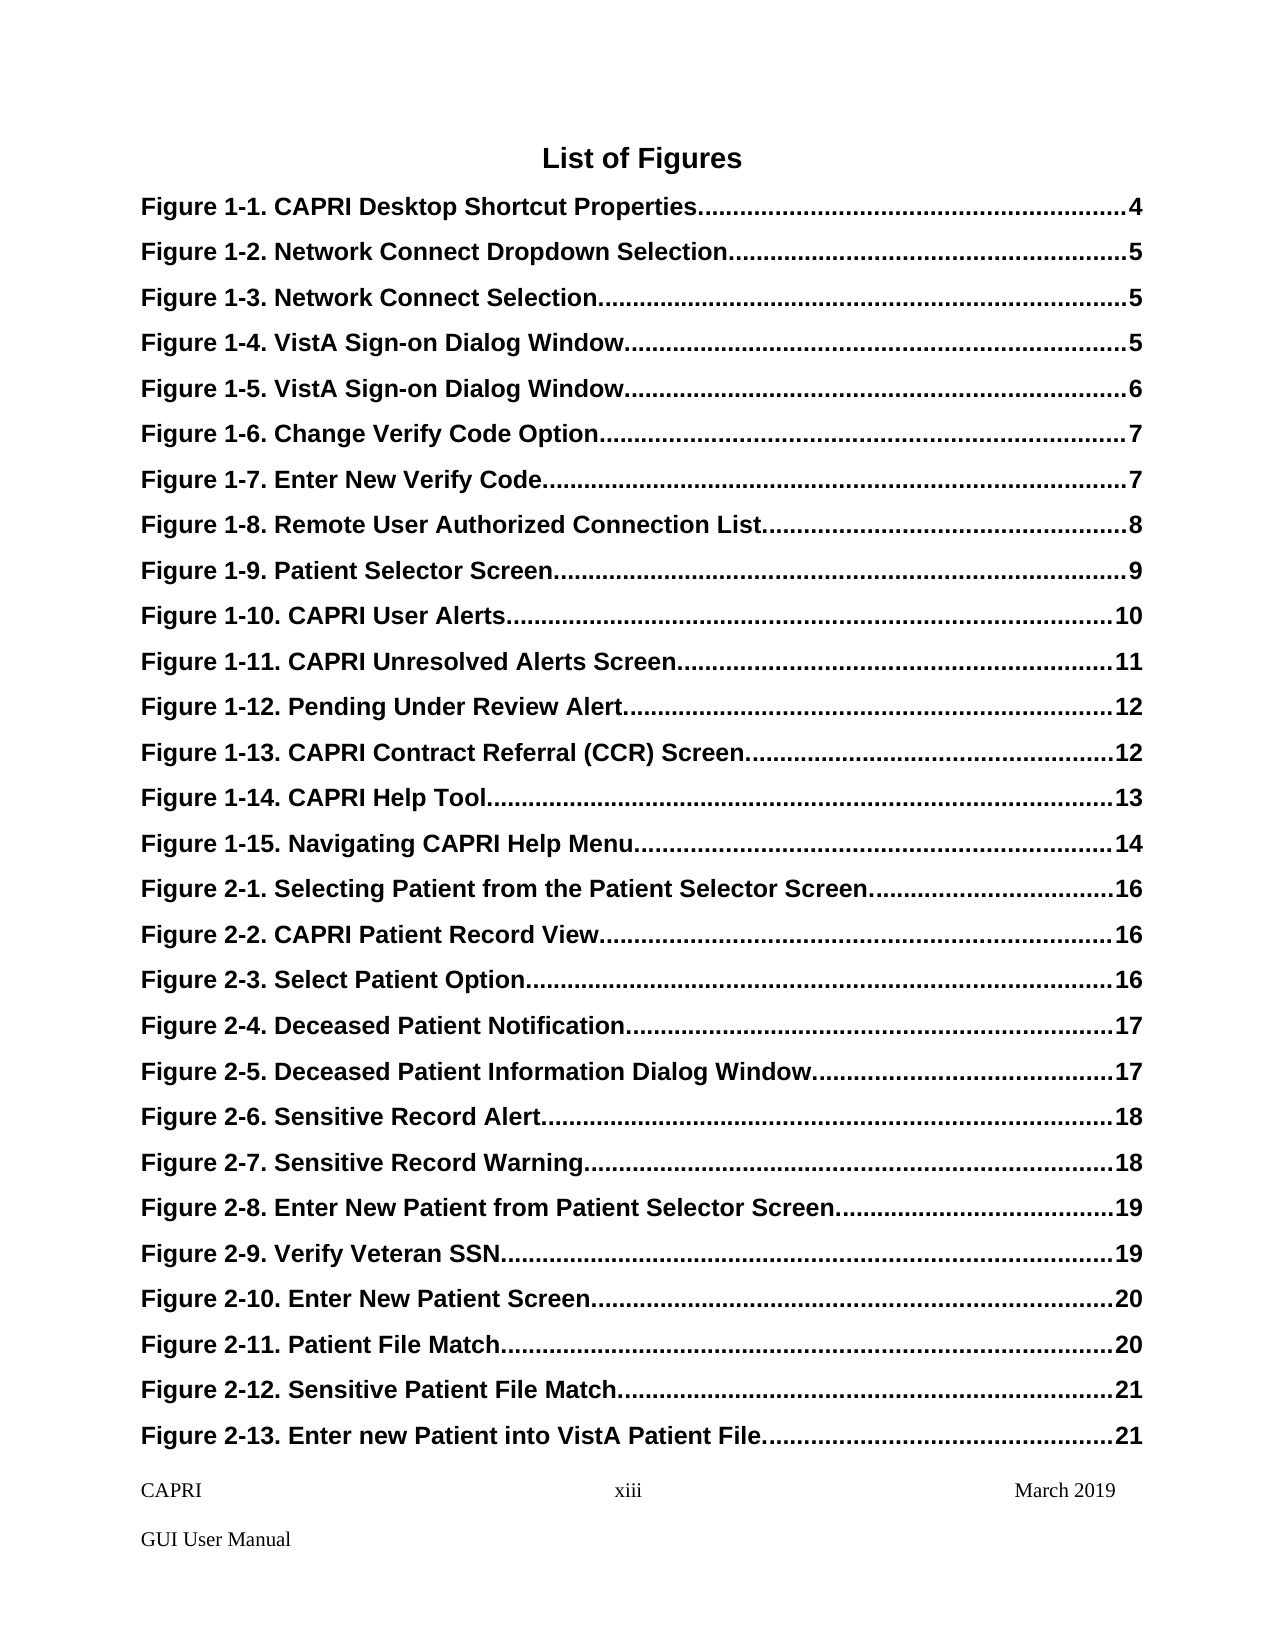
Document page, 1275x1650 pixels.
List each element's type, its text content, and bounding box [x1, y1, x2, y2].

text List of Figures [141, 141, 1144, 174]
text Figure 1-2. Network Connect Dropdown Selection. 5 [141, 237, 1144, 266]
text Figure 1-12. Pending Under Review Alert. 12 [141, 692, 1144, 721]
text Figure 2-3. Select Patient Option. 16 [141, 966, 1144, 994]
text Figure 1-3. Network Connect Selection. 5 [141, 283, 1144, 311]
text Figure 2-7. Sensitive Record Warning. 18 [141, 1148, 1144, 1176]
text Figure 1-10. CAPRI User Alerts. 10 [141, 601, 1144, 630]
text Figure 1-7. Enter New Verify Code. 7 [141, 465, 1144, 493]
text Figure 1-5. VistA Sign-on Dialog Window. 6 [141, 374, 1144, 402]
text Figure 2-2. CAPRI Patient Record View. 16 [141, 920, 1144, 949]
text Figure 1-13. CAPRI Contract Referral (CCR) Screen. 12 [141, 738, 1144, 767]
text Figure 2-1. Selecting Patient from the Patient Selector Screen. 16 [141, 874, 1144, 903]
text Figure 1-11. CAPRI Unresolved Alerts Screen. 11 [141, 647, 1144, 676]
text Figure 1-15. Navigating CAPRI Help Menu. 14 [141, 829, 1144, 858]
text Figure 2-9. Verify Veteran SSN. 19 [141, 1239, 1144, 1267]
text Figure 1-8. Remote User Authorized Connection List. 8 [141, 510, 1144, 539]
text Figure 2-6. Sensitive Record Alert. 18 [141, 1102, 1144, 1131]
text Figure 2-13. Enter new Patient into VistA Patient File. 21 [141, 1421, 1144, 1449]
text Figure 1-9. Patient Selector Screen. 9 [141, 556, 1144, 584]
text Figure 2-4. Deceased Patient Notification. 17 [141, 1011, 1144, 1040]
text Figure 1-14. CAPRI Help Tool. 13 [141, 783, 1144, 812]
text Figure 1-4. VistA Sign-on Dialog Window. 5 [141, 328, 1144, 357]
text Figure 2-12. Sensitive Patient File Match. 21 [141, 1375, 1144, 1404]
text Figure 1-1. CAPRI Desktop Shortcut Properties. 4 [141, 192, 1144, 220]
text Figure 2-8. Enter New Patient from Patient Selector Screen. 19 [141, 1193, 1144, 1222]
text Figure 1-6. Change Verify Code Option. 7 [141, 419, 1144, 448]
text Figure 2-5. Deceased Patient Information Dialog Window. 17 [141, 1057, 1144, 1085]
text Figure 2-11. Patient File Match. 20 [141, 1330, 1144, 1358]
text Figure 2-10. Enter New Patient Screen. 20 [141, 1284, 1144, 1313]
